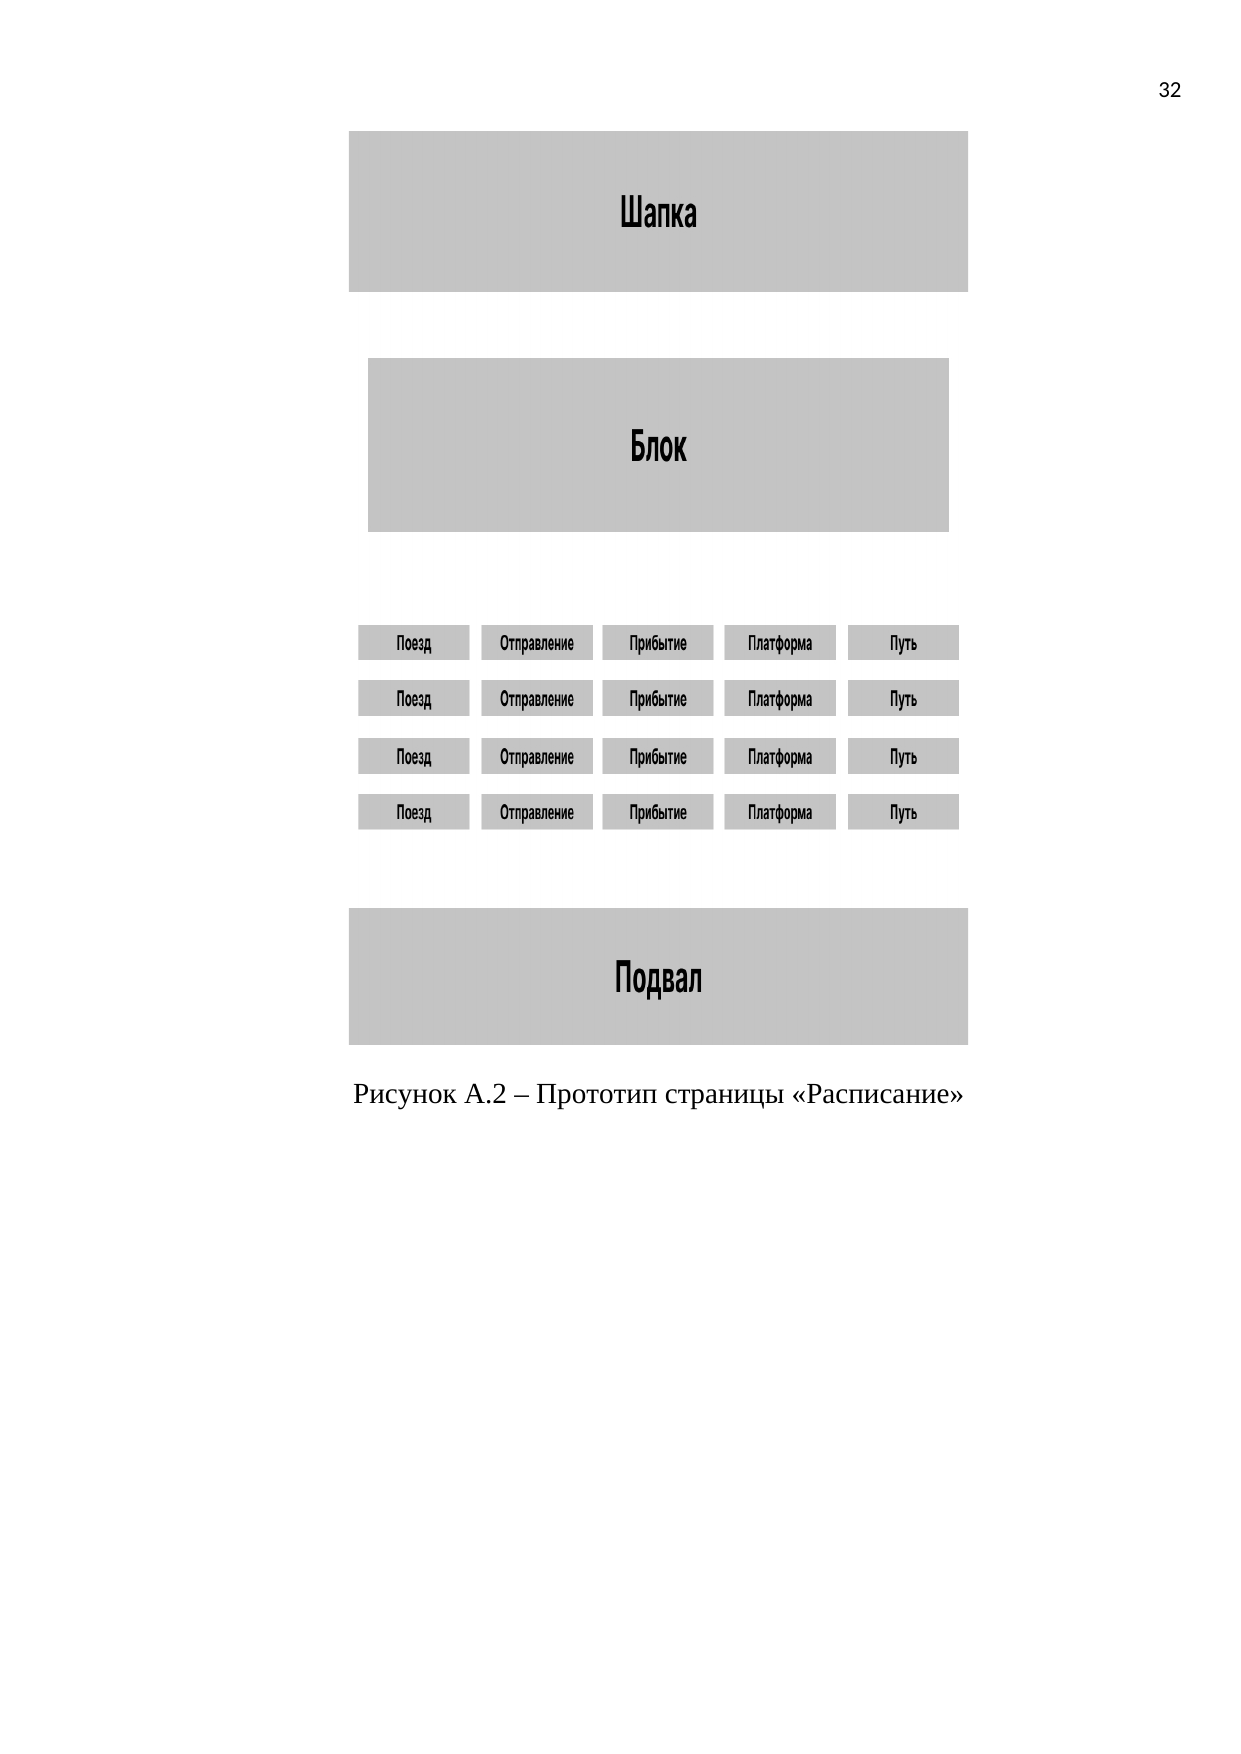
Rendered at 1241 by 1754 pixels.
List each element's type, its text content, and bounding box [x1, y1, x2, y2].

picture [348, 131, 969, 1045]
text Рисунок А.2 – Прототип страницы «Расписание» [136, 1076, 1181, 1110]
